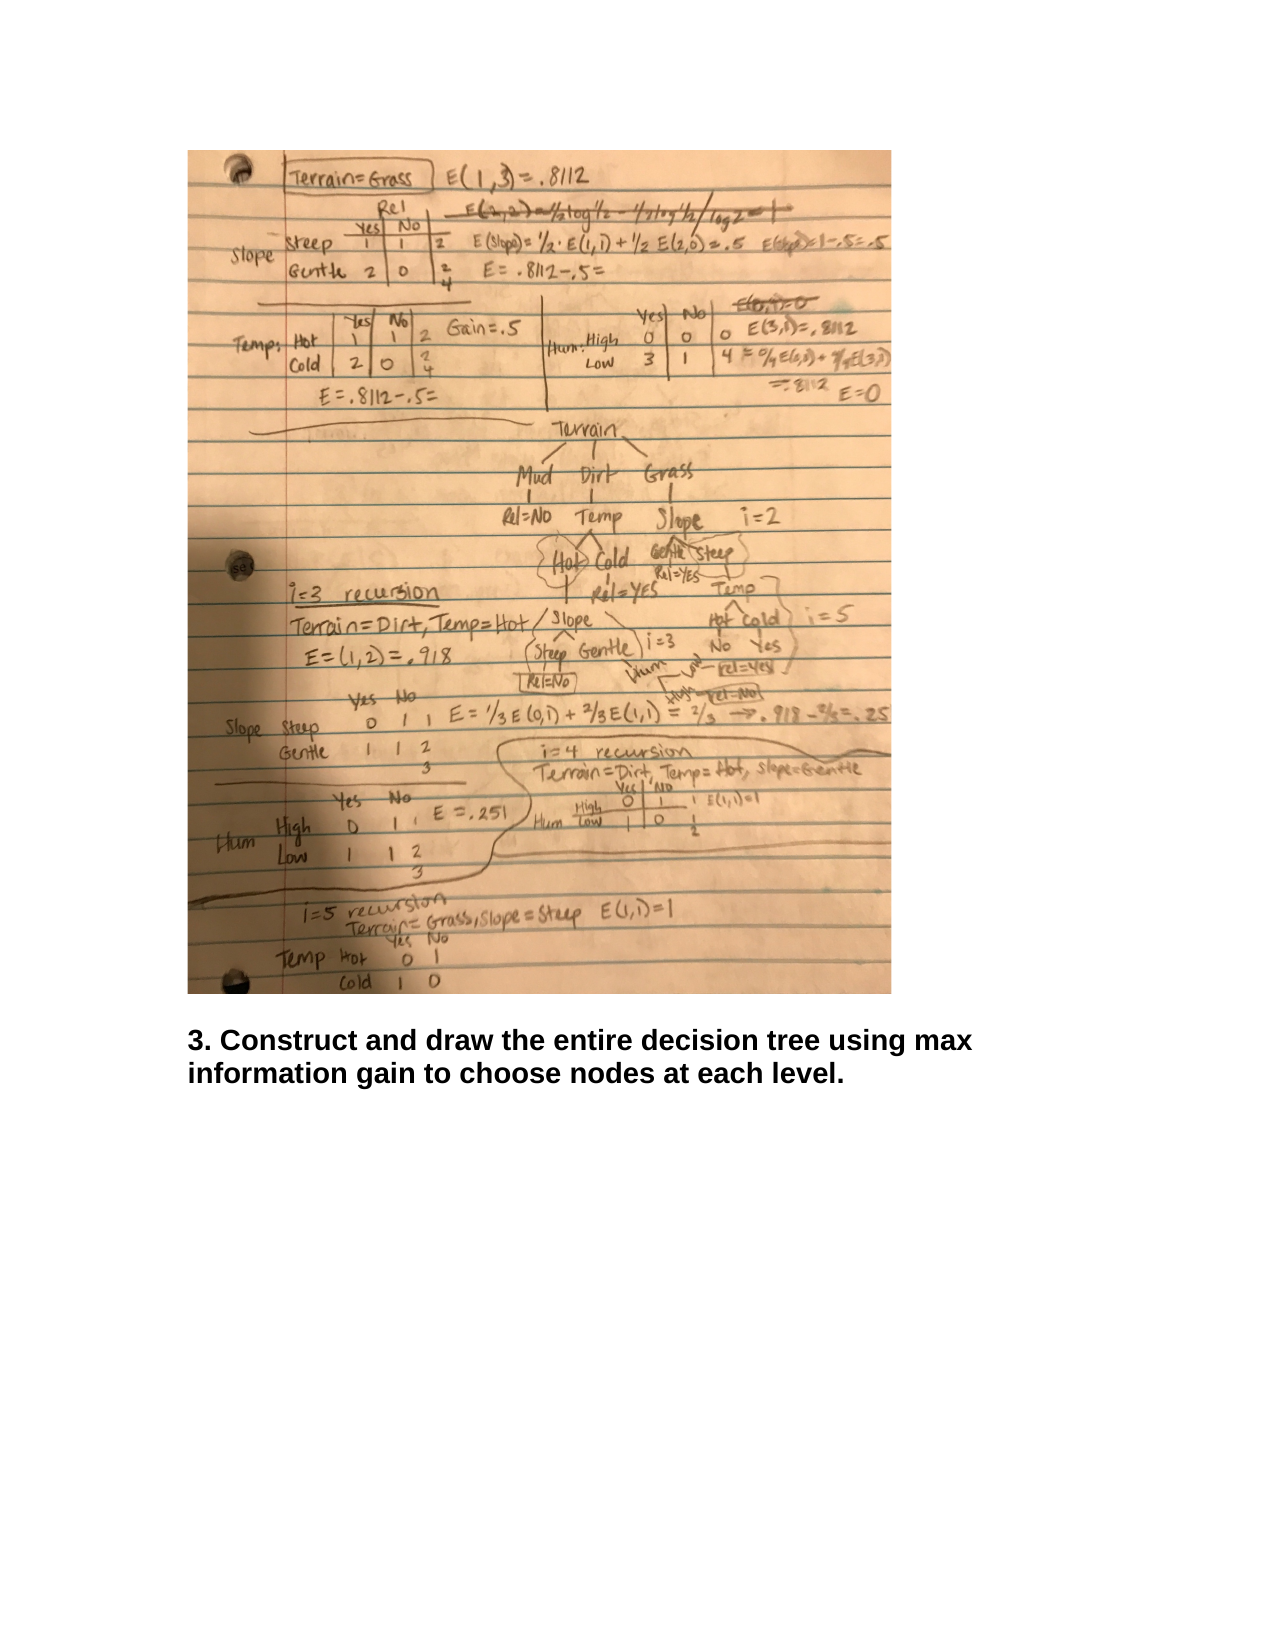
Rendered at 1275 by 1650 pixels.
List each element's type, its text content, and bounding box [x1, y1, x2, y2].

text 3. Construct and draw the entire decision tree using max information gain to choose nodes at each level. [187, 1022, 1087, 1089]
picture [187, 150, 892, 994]
